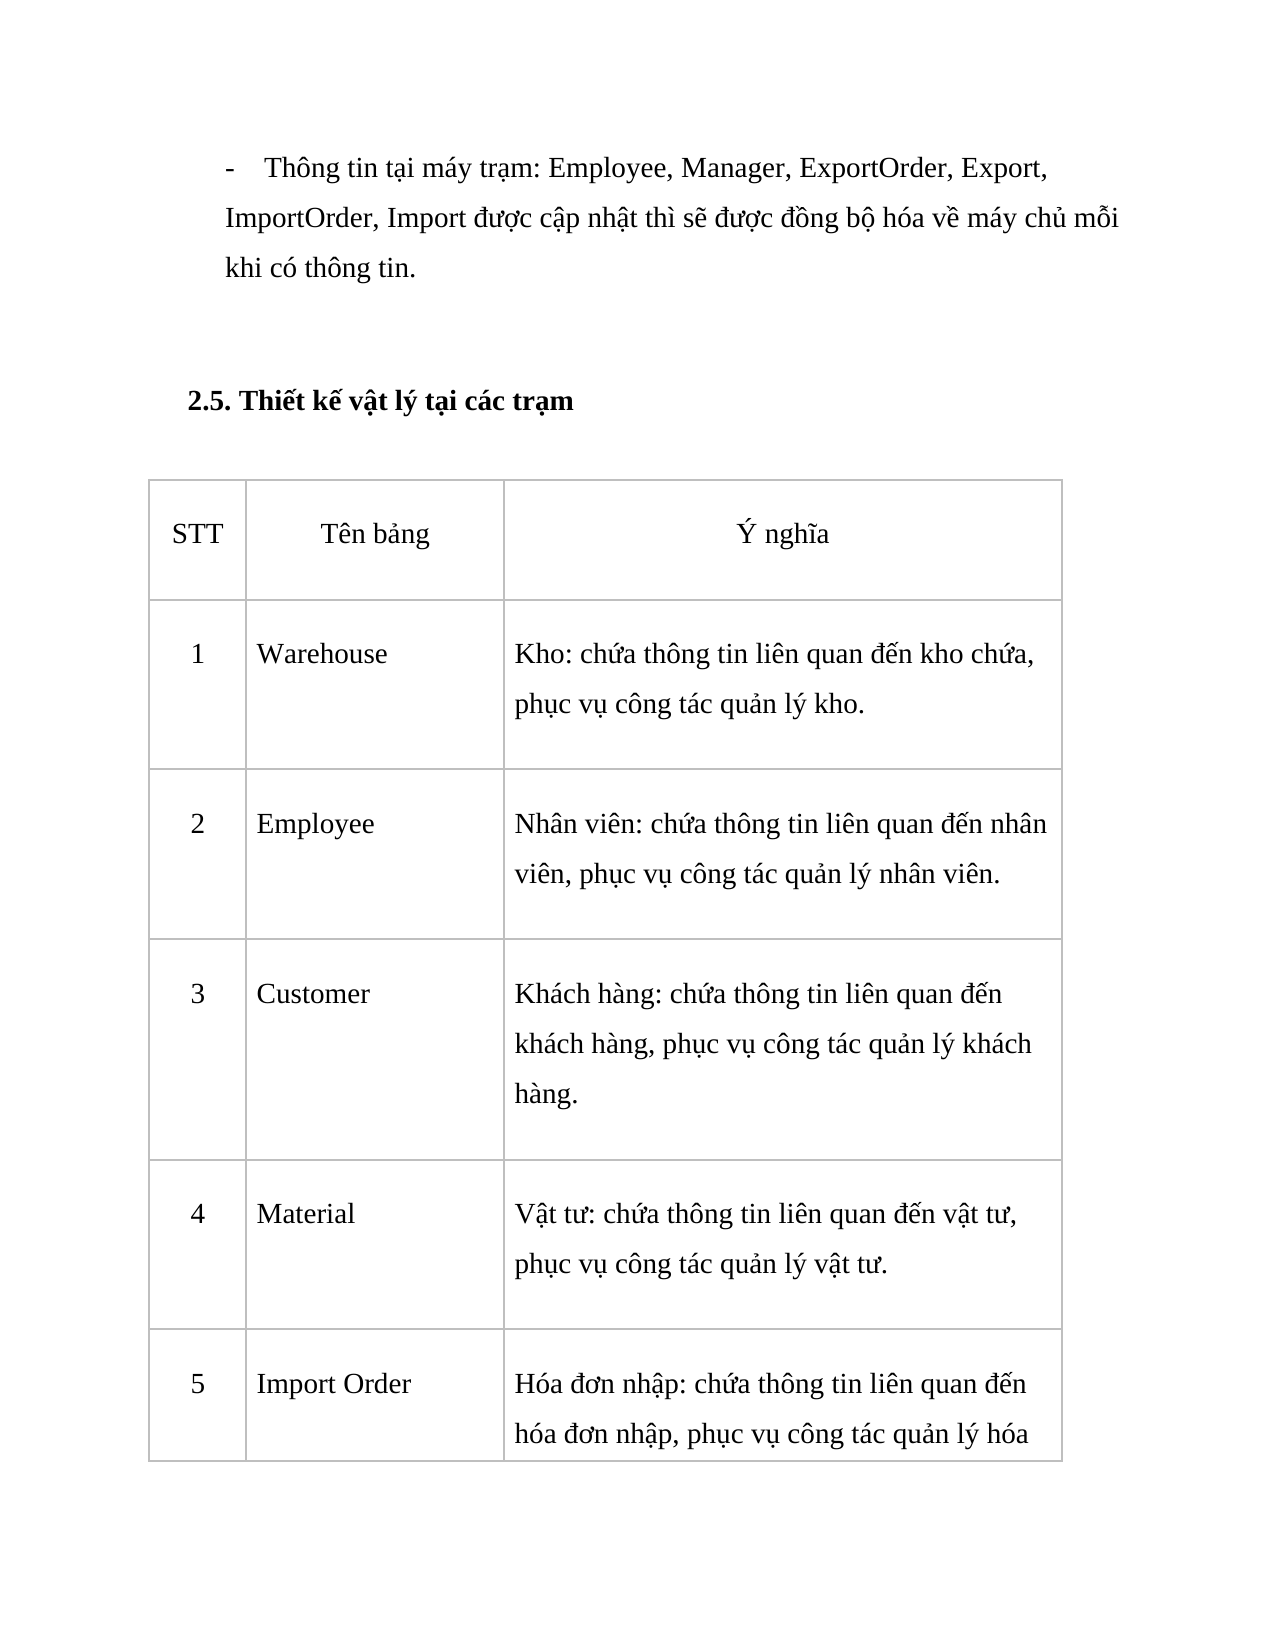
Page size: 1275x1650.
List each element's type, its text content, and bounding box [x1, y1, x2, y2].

table_cell Import Order [247, 1330, 503, 1460]
table_cell Material [247, 1161, 503, 1328]
table_cell 3 [150, 940, 245, 1158]
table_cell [505, 1330, 1061, 1460]
subtitle 2.5. Thiết kế vật lý tại các trạm [187, 383, 1125, 417]
table_cell Kho: chứa thông tin liên quan đến kho chứa, phục vụ công tác quản lý kho. [505, 601, 1061, 768]
table_cell 4 [150, 1161, 245, 1328]
table_header Tên bảng [247, 481, 503, 598]
table_header Ý nghĩa [505, 481, 1061, 598]
table_cell Vật tư: chứa thông tin liên quan đến vật tư, phục vụ công tác quản lý vật tư. [505, 1161, 1061, 1328]
table_cell Nhân viên: chứa thông tin liên quan đến nhân viên, phục vụ công tác quản lý nhân viên. [505, 770, 1061, 938]
text - Thông tin tại máy trạm: Employee, Manager, ExportOrder, Export, ImportOrder, Import được cập nhật thì sẽ được đồng bộ hóa về máy chủ mỗi khi có thông tin. [225, 150, 1125, 284]
table_header STT [150, 481, 245, 598]
table_cell Khách hàng: chứa thông tin liên quan đến khách hàng, phục vụ công tác quản lý khách hàng. [505, 940, 1061, 1158]
table_cell 5 [150, 1330, 245, 1460]
table_cell Warehouse [247, 601, 503, 768]
table_cell Employee [247, 770, 503, 938]
table_cell 2 [150, 770, 245, 938]
table_cell 1 [150, 601, 245, 768]
table_cell Customer [247, 940, 503, 1158]
